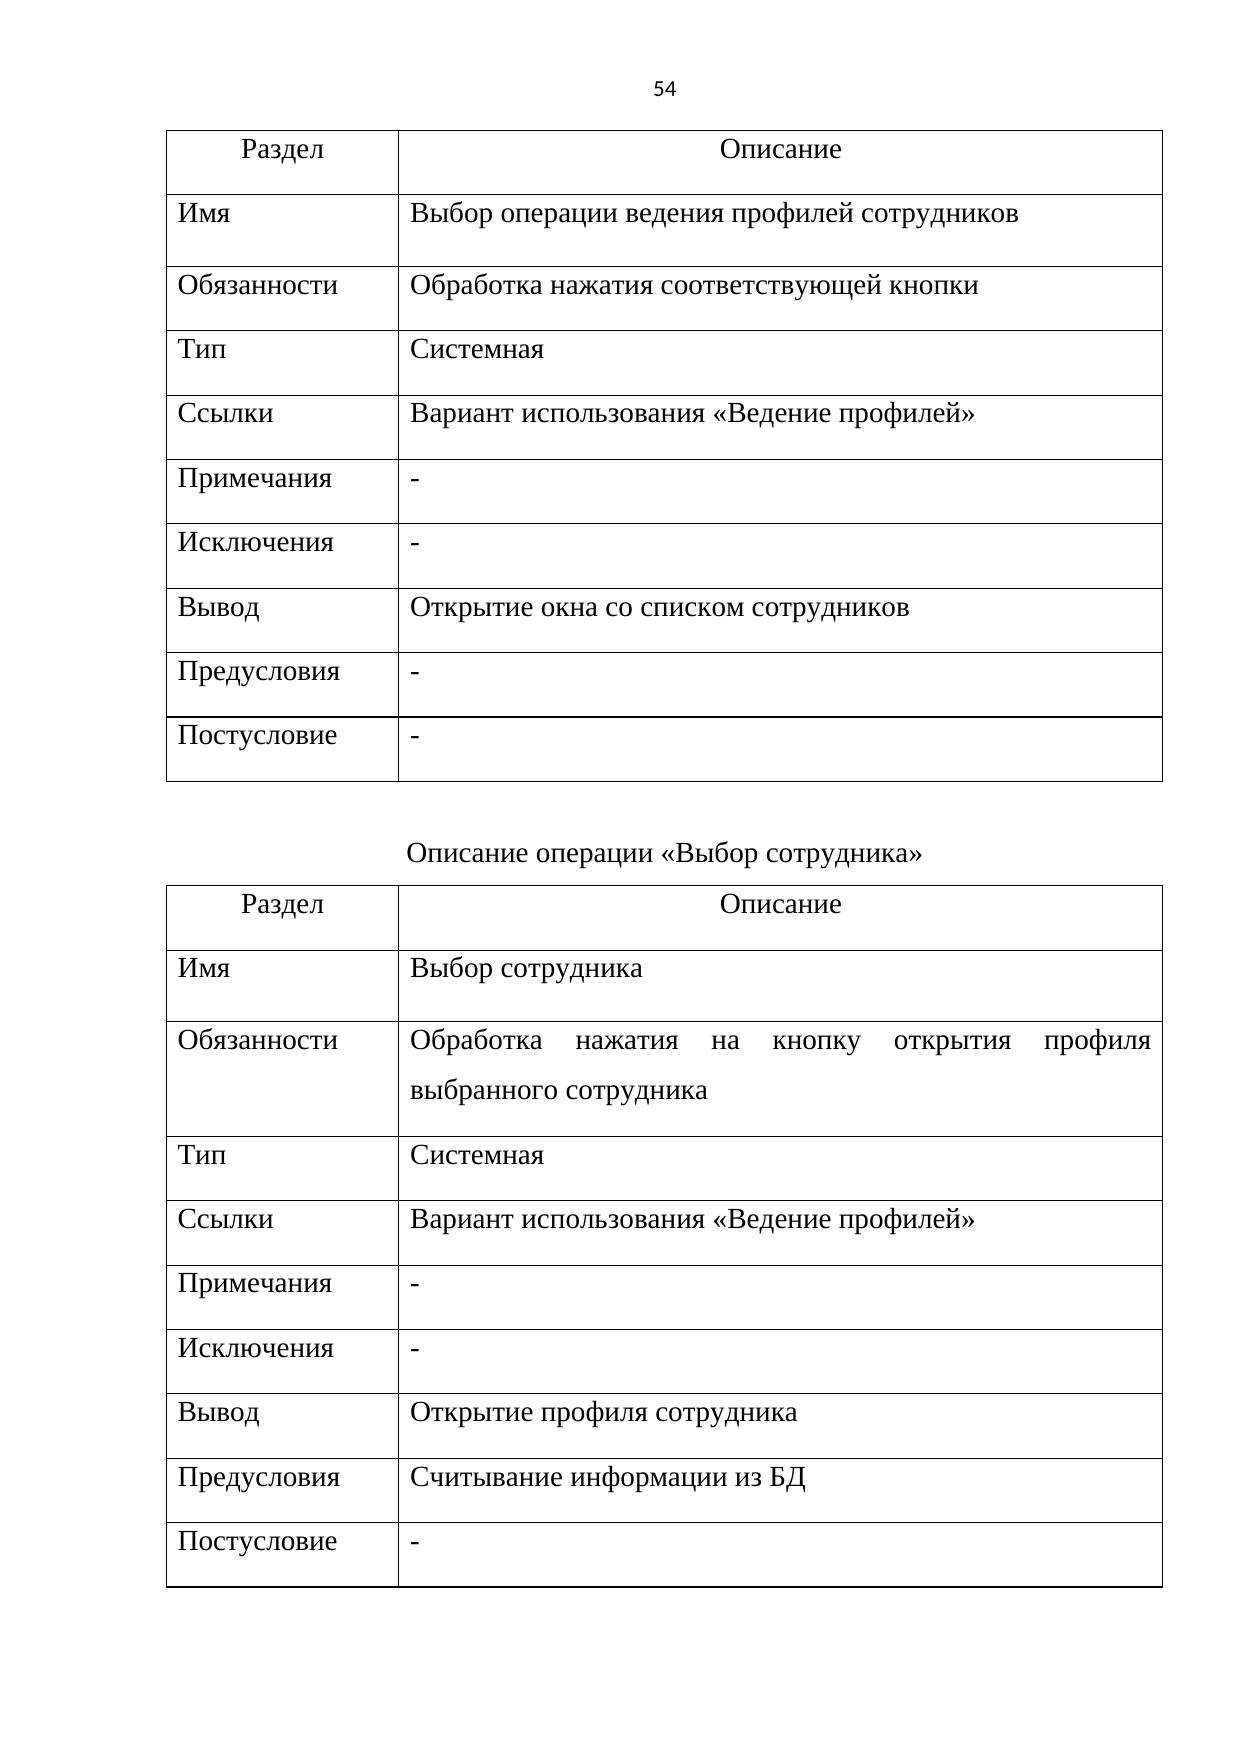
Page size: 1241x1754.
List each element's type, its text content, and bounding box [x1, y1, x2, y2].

table_cell - [399, 1523, 1162, 1586]
table_cell - [399, 1266, 1162, 1329]
table_cell Постусловие [167, 1523, 398, 1586]
table_cell Исключения [167, 1330, 398, 1393]
table_cell Вывод [167, 589, 398, 652]
table_cell Постусловие [167, 718, 398, 781]
table_cell - [399, 460, 1162, 523]
table_cell Выбор операции ведения профилей сотрудников [399, 195, 1162, 266]
table_cell - [399, 524, 1162, 588]
table_cell - [399, 653, 1162, 716]
table_cell Открытие окна со списком сотрудников [399, 589, 1162, 652]
table_cell Примечания [167, 460, 398, 523]
table_cell Обработка нажатия соответствующей кнопки [399, 267, 1162, 330]
table_cell Предусловия [167, 1459, 398, 1522]
text Описание операции «Выбор сотрудника» [177, 835, 1152, 868]
table_header Описание [399, 131, 1162, 194]
table_cell Примечания [167, 1266, 398, 1329]
table_cell Тип [167, 331, 398, 394]
table_cell Ссылки [167, 396, 398, 459]
table_cell Обработка нажатия на кнопку открытия профиля выбранного сотрудника [399, 1022, 1162, 1136]
table_cell Вывод [167, 1394, 398, 1458]
table_cell Обязанности [167, 267, 398, 330]
table_header Раздел [167, 131, 398, 194]
table_cell Выбор сотрудника [399, 951, 1162, 1021]
table_header Описание [399, 886, 1162, 949]
table_cell - [399, 1330, 1162, 1393]
table_cell Ссылки [167, 1201, 398, 1264]
table_cell Имя [167, 195, 398, 266]
table_cell Системная [399, 331, 1162, 394]
table_cell Имя [167, 951, 398, 1021]
table_cell Системная [399, 1137, 1162, 1200]
table_cell Обязанности [167, 1022, 398, 1136]
table_cell Вариант использования «Ведение профилей» [399, 1201, 1162, 1264]
table_cell Предусловия [167, 653, 398, 716]
table_cell Открытие профиля сотрудника [399, 1394, 1162, 1458]
table_cell Считывание информации из БД [399, 1459, 1162, 1522]
table_cell Тип [167, 1137, 398, 1200]
table_cell Исключения [167, 524, 398, 588]
table_cell - [399, 718, 1162, 781]
table_header Раздел [167, 886, 398, 949]
table_cell Вариант использования «Ведение профилей» [399, 396, 1162, 459]
